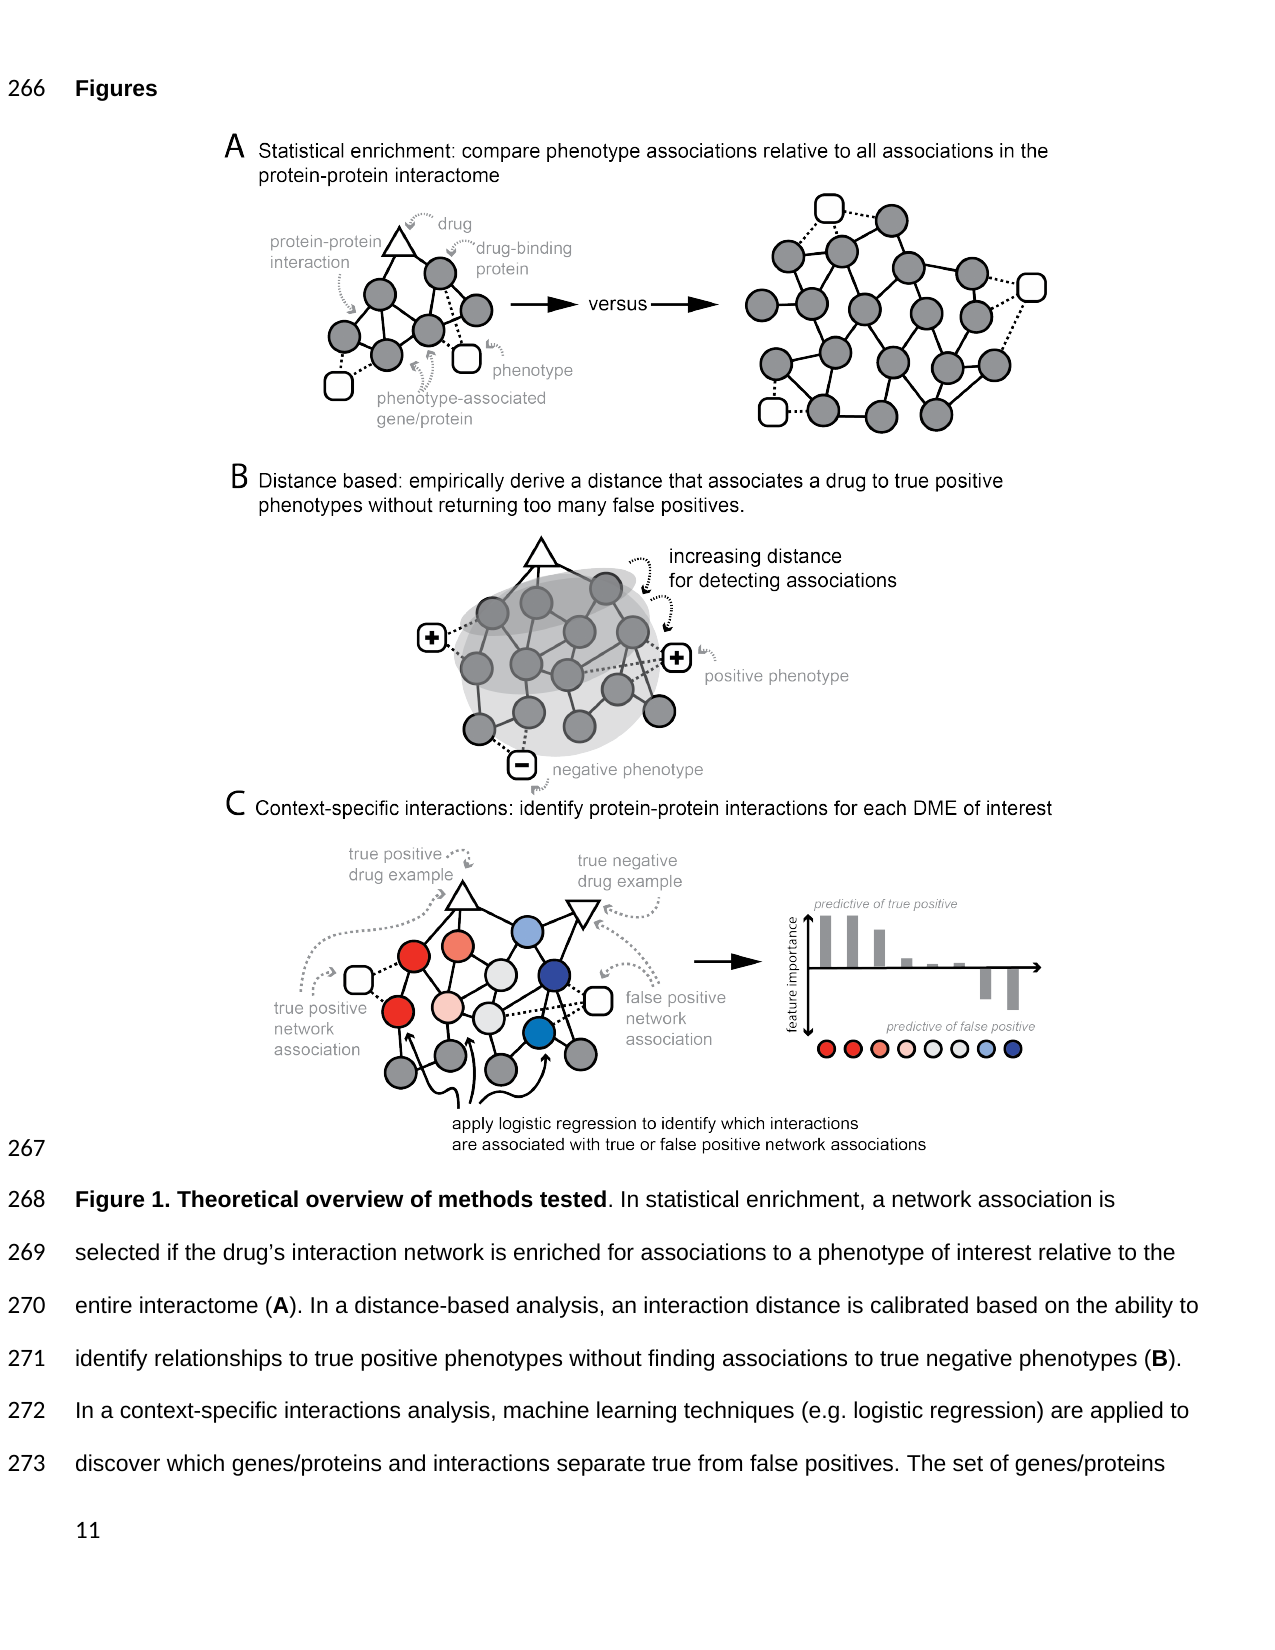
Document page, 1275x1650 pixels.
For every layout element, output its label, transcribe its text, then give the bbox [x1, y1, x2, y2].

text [75, 1186, 1200, 1476]
picture [223, 127, 1052, 1156]
text Figures [75, 75, 1200, 101]
